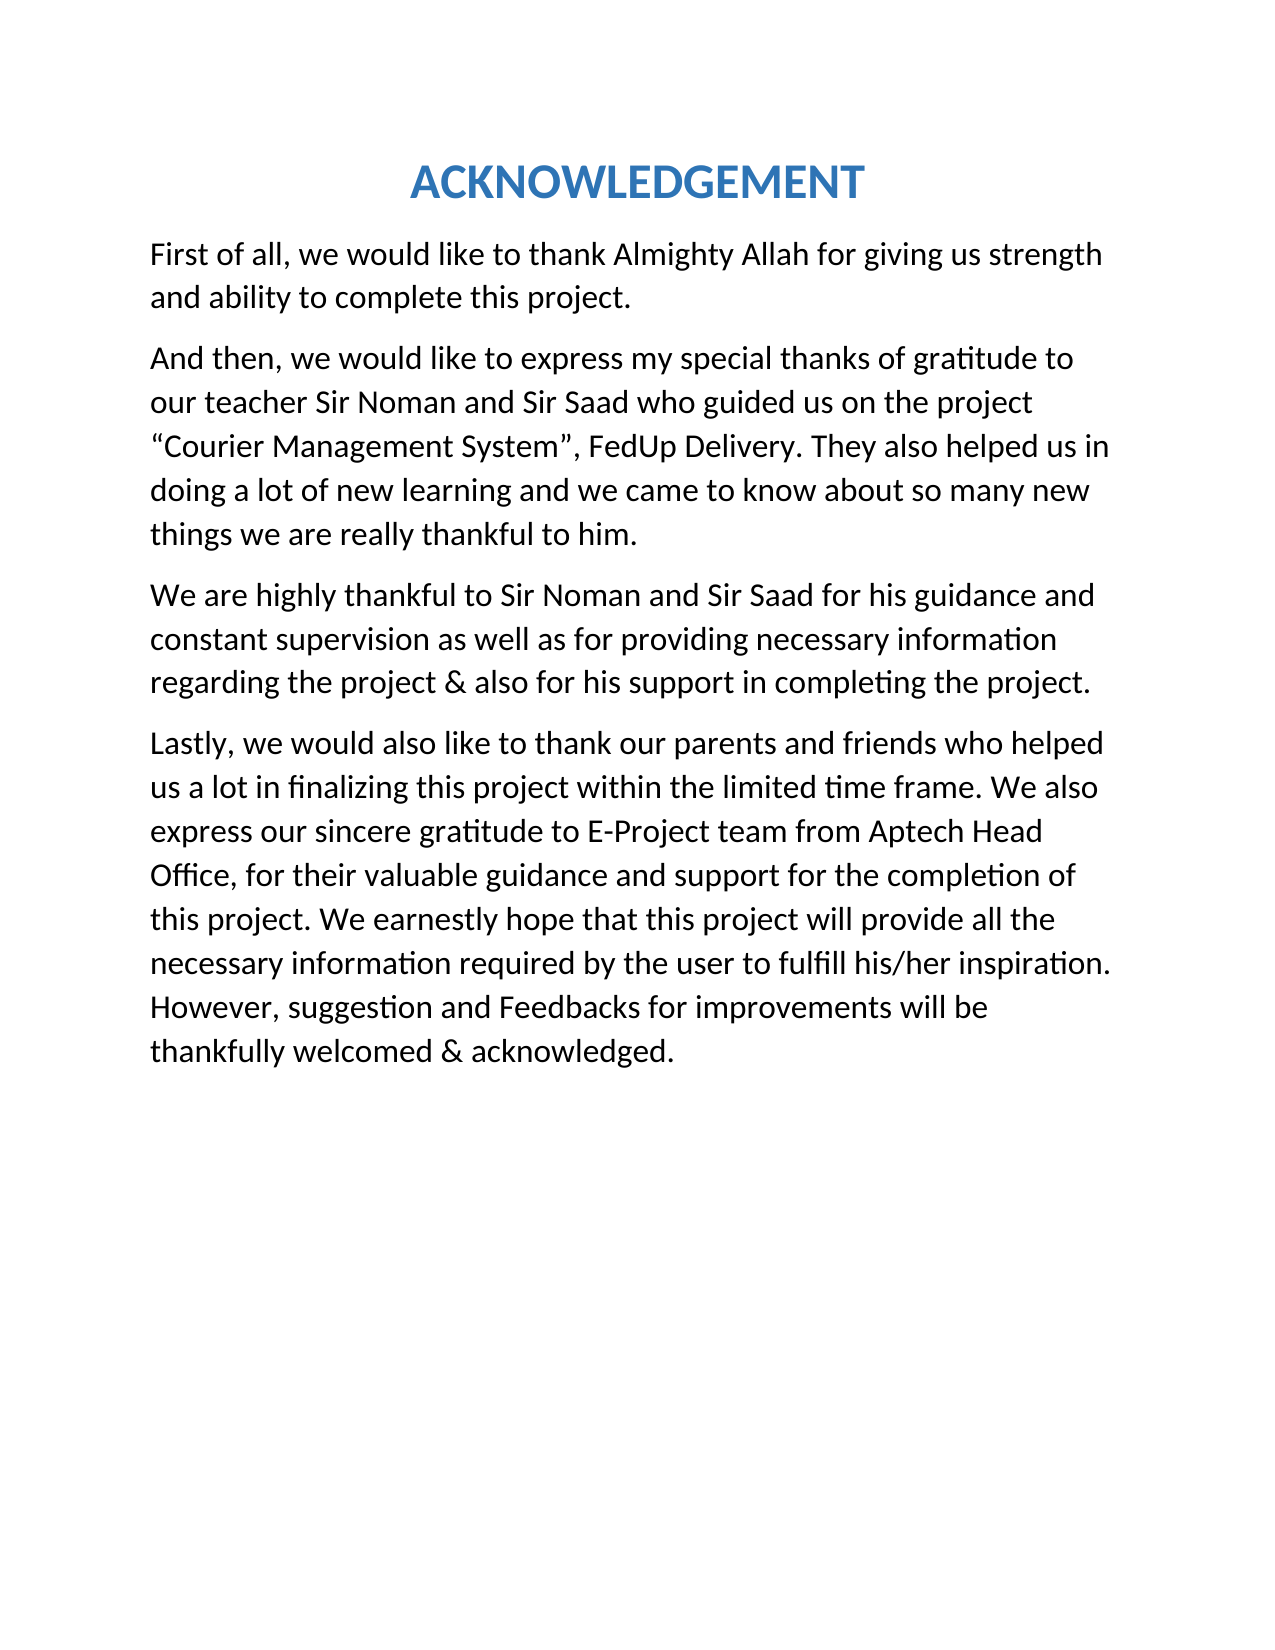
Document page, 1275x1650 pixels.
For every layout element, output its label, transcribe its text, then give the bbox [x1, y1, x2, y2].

text Lastly, we would also like to thank our parents and friends who helped us a lot in finalizing this project within the limited time frame. We also express our sincere gratitude to E-Project team from Aptech Head Office, for their valuable guidance and support for the completion of this project. We earnestly hope that this project will provide all the necessary information required by the user to fulfill his/her inspiration. However, suggestion and Feedbacks for improvements will be thankfully welcomed & acknowledged. [150, 722, 1125, 1071]
text First of all, we would like to thank Almighty Allah for giving us strength and ability to complete this project. [150, 232, 1125, 317]
subtitle ACKNOWLEDGEMENT [150, 150, 1125, 211]
text We are highly thankful to Sir Noman and Sir Saad for his guidance and constant supervision as well as for providing necessary information regarding the project & also for his support in completing the project. [150, 573, 1125, 702]
text And then, we would like to express my special thanks of gratitude to our teacher Sir Noman and Sir Saad who guided us on the project “Courier Management System”, FedUp Delivery. They also helped us in doing a lot of new learning and we came to know about so many new things we are really thankful to him. [150, 337, 1125, 554]
